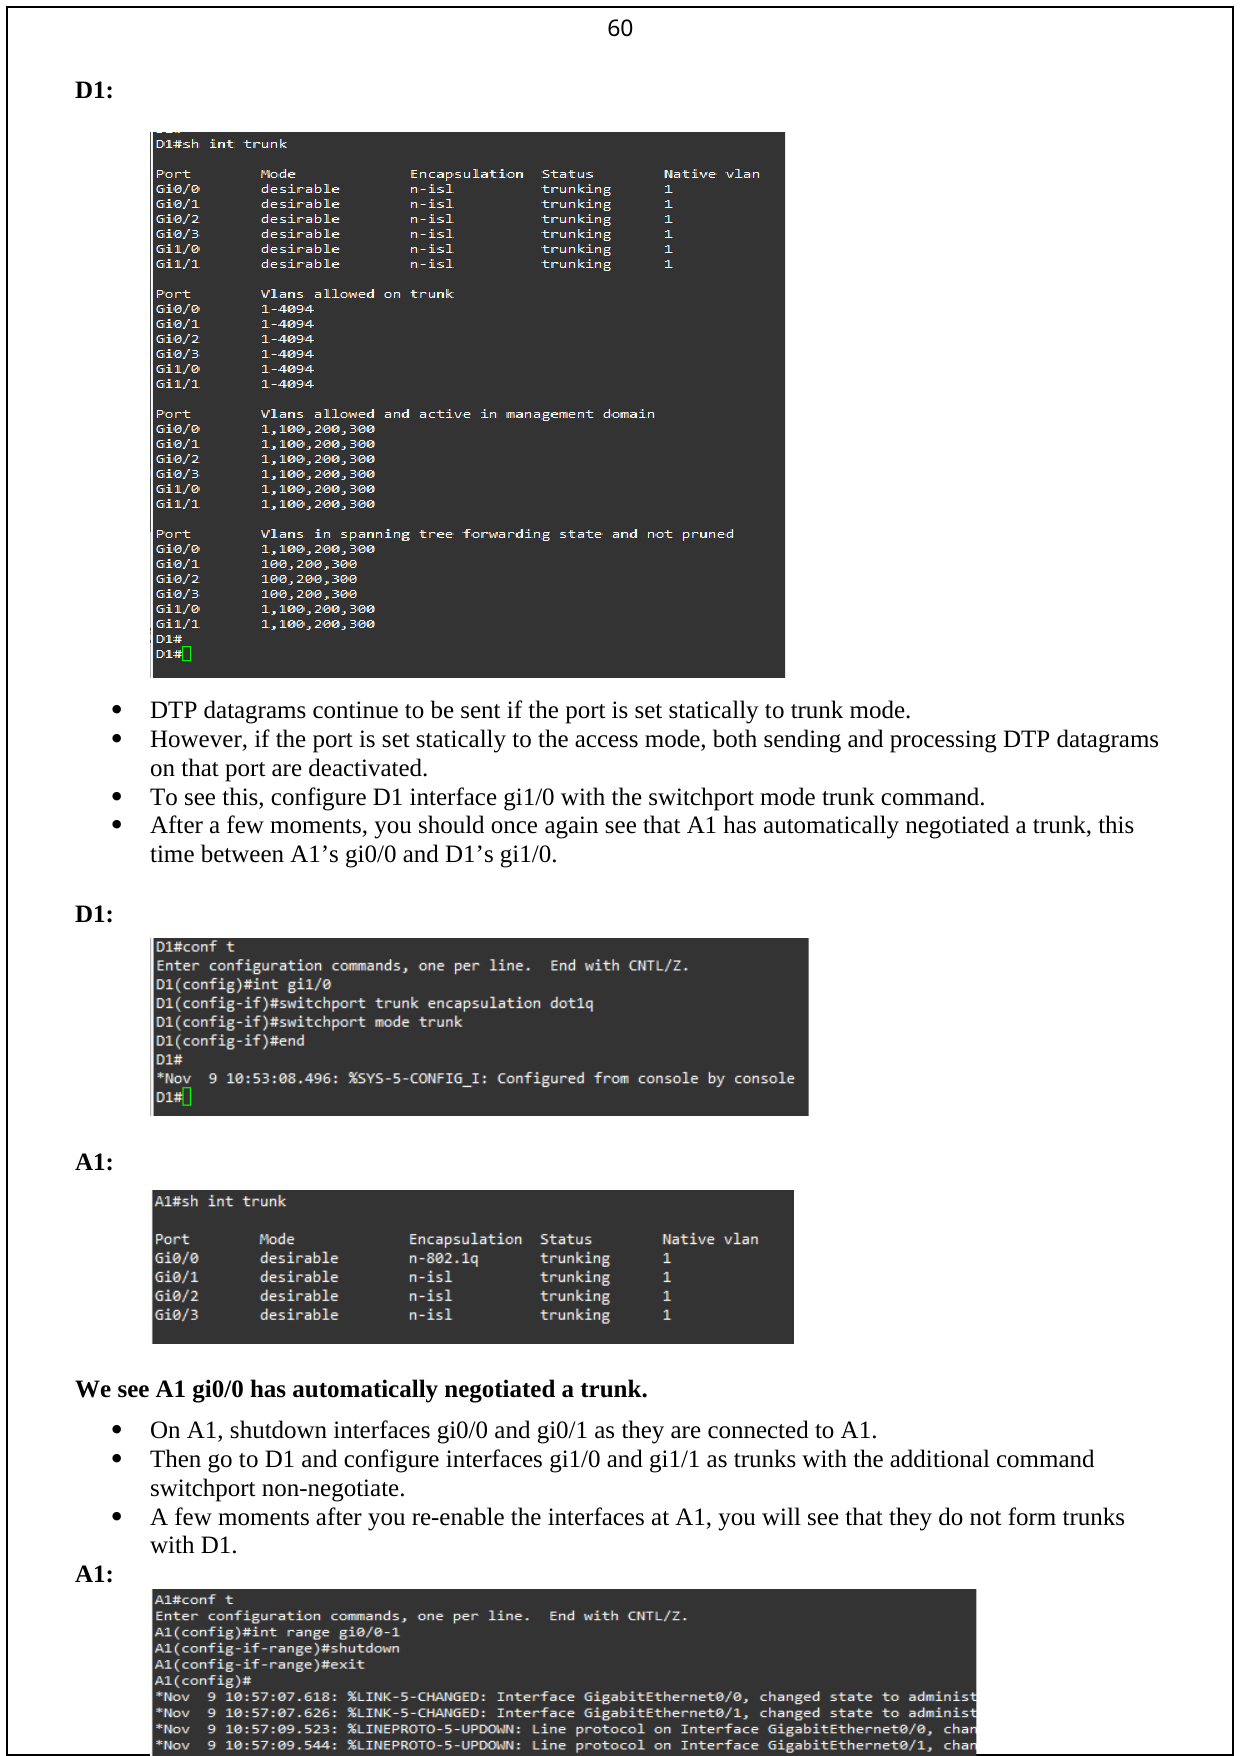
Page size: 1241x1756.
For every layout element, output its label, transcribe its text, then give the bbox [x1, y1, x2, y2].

list A few moments after you re-enable the interfaces at A1, you will see that they do not form trunks with D1. [112, 1502, 1165, 1559]
picture [150, 1589, 977, 1756]
list However, if the port is set statically to the access mode, both sending and processing DTP datagrams on that port are deactivated. [112, 724, 1165, 782]
text D1: [75, 75, 1165, 104]
list To see this, configure D1 interface gi1/0 with the switchport mode trunk command. [112, 782, 1165, 810]
text D1: [75, 899, 1165, 928]
list Then go to D1 and configure interfaces gi1/0 and gi1/1 as trunks with the additional command switchport non-negotiate. [112, 1444, 1165, 1502]
list On A1, shutdown interfaces gi0/0 and gi0/1 as they are connected to A1. [112, 1416, 1165, 1444]
list After a few moments, you should once again see that A1 has automatically negotiated a trunk, this time between A1’s gi0/0 and D1’s gi1/0. [112, 810, 1165, 868]
text A1: [75, 1147, 1165, 1176]
picture [150, 1190, 794, 1344]
text A1: [75, 1559, 1165, 1588]
text We see A1 gi0/0 has automatically negotiated a trunk. [75, 1374, 1165, 1403]
picture [150, 938, 809, 1116]
list DTP datagrams continue to be sent if the port is set statically to trunk mode. [112, 695, 1165, 724]
picture [150, 132, 786, 678]
